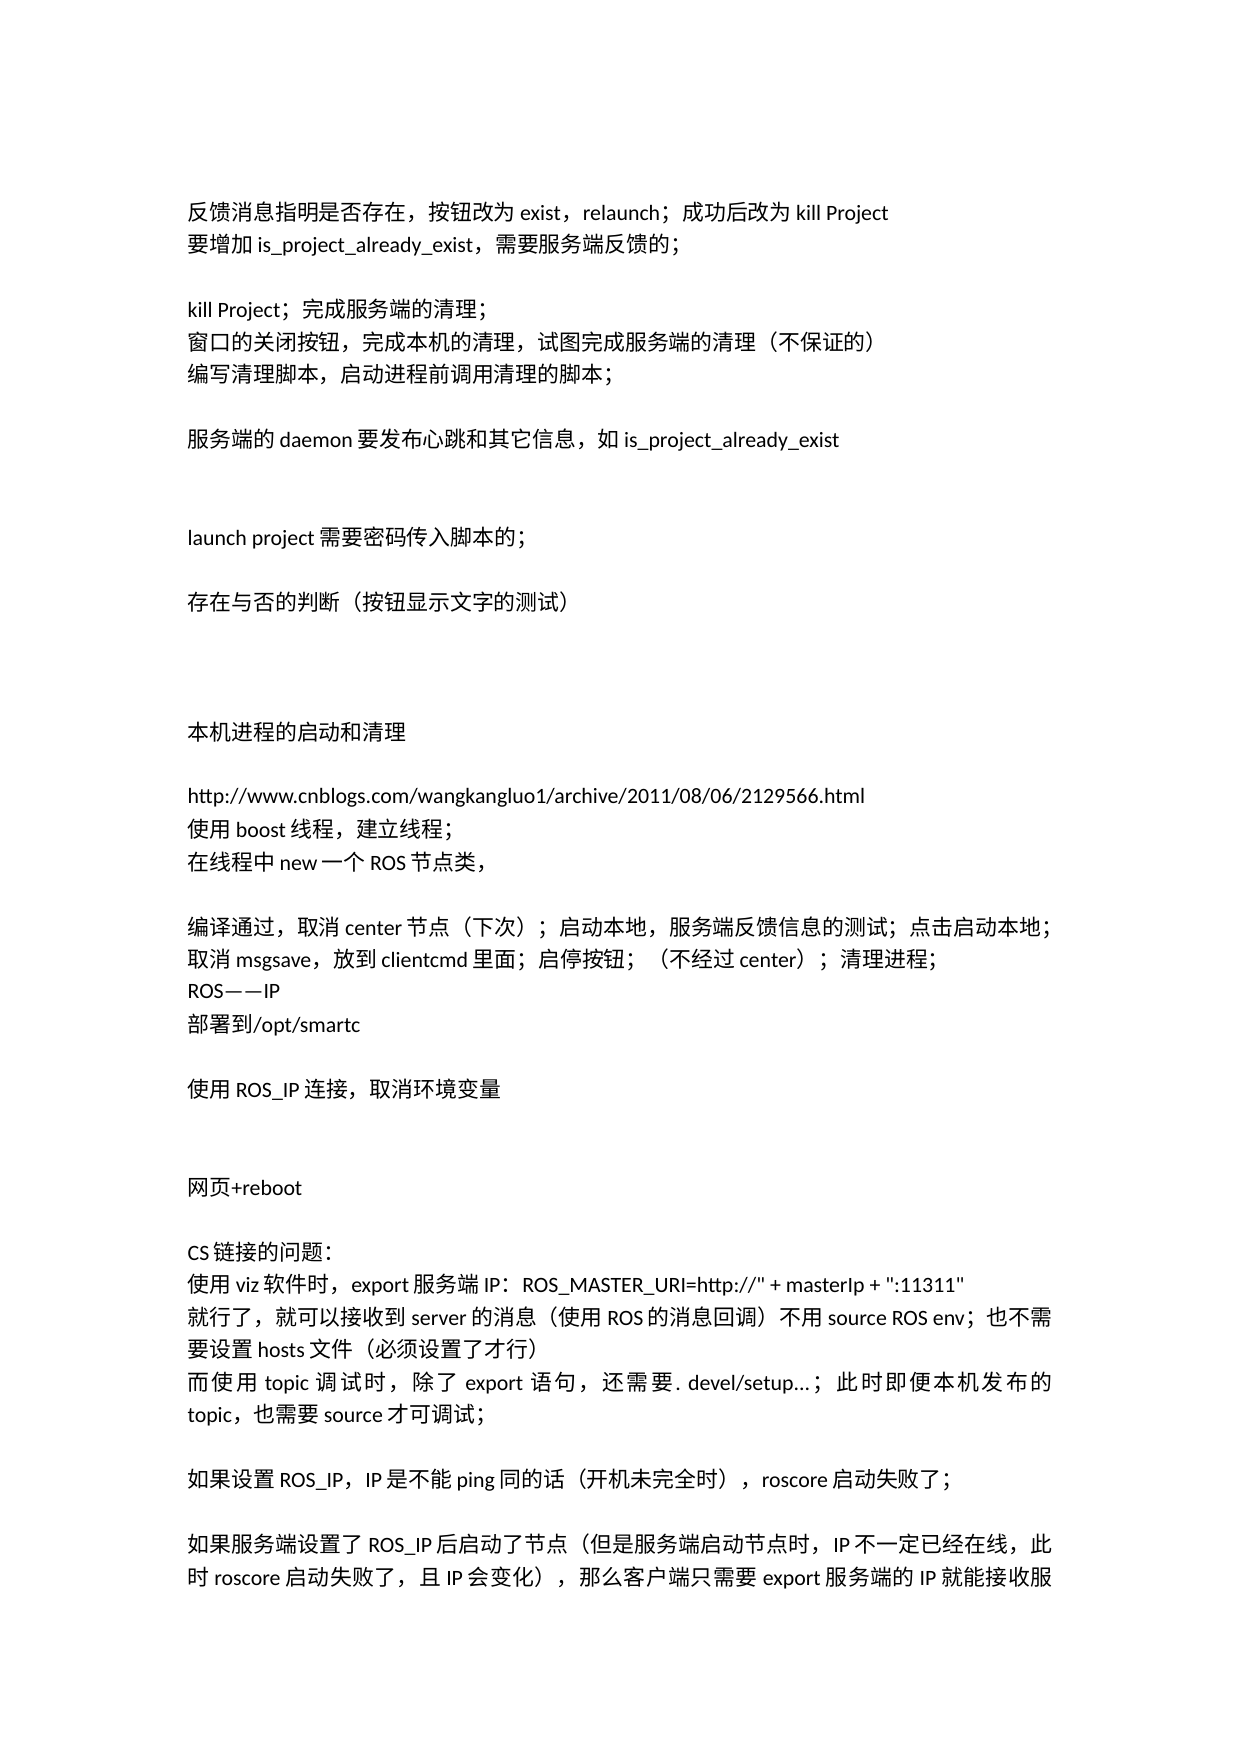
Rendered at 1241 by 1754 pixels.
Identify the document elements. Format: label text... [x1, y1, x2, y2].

text 部署到/opt/smartc [187, 1007, 1053, 1039]
text 如果设置ROS_IP，IP是不能ping同的话（开机未完全时），roscore启动失败了； [187, 1462, 1053, 1494]
text 网页+reboot [187, 1169, 1053, 1202]
text 反馈消息指明是否存在，按钮改为exist，relaunch；成功后改为kill Project [187, 194, 1053, 227]
text launch project需要密码传入脚本的； [187, 519, 1053, 552]
text 服务端的daemon要发布心跳和其它信息，如is_project_already_exist [187, 422, 1053, 454]
text http://www.cnblogs.com/wangkangluo1/archive/2011/08/06/2129566.html [187, 779, 1053, 812]
text 使用boost线程，建立线程； [187, 812, 1053, 844]
text kill Project；完成服务端的清理； [187, 292, 1053, 324]
text CS链接的问题： [187, 1234, 1053, 1267]
text 就行了，就可以接收到server的消息（使用ROS的消息回调）不用source ROS env；也不需要设置hosts文件（必须设置了才行） [187, 1299, 1053, 1364]
text 本机进程的启动和清理 [187, 714, 1053, 747]
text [187, 1527, 1053, 1592]
text 取消msgsave，放到clientcmd里面；启停按钮；（不经过center）；清理进程； [187, 942, 1053, 974]
text 编写清理脚本，启动进程前调用清理的脚本； [187, 357, 1053, 389]
text 使用ROS_IP连接，取消环境变量 [187, 1072, 1053, 1104]
text ROS——IP [187, 974, 1053, 1007]
text 要增加is_project_already_exist，需要服务端反馈的； [187, 227, 1053, 259]
text 存在与否的判断（按钮显示文字的测试） [187, 584, 1053, 617]
text 编译通过，取消center节点（下次）；启动本地，服务端反馈信息的测试；点击启动本地； [187, 909, 1053, 942]
text 使用viz软件时，export服务端IP：ROS_MASTER_URI=http://" + masterIp + ":11311" [187, 1267, 1053, 1299]
text 窗口的关闭按钮，完成本机的清理，试图完成服务端的清理（不保证的） [187, 324, 1053, 357]
text 在线程中new一个ROS节点类， [187, 844, 1053, 877]
text 而使用topic调试时，除了export语句，还需要. devel/setup...；此时即便本机发布的topic，也需要source才可调试； [187, 1364, 1053, 1429]
